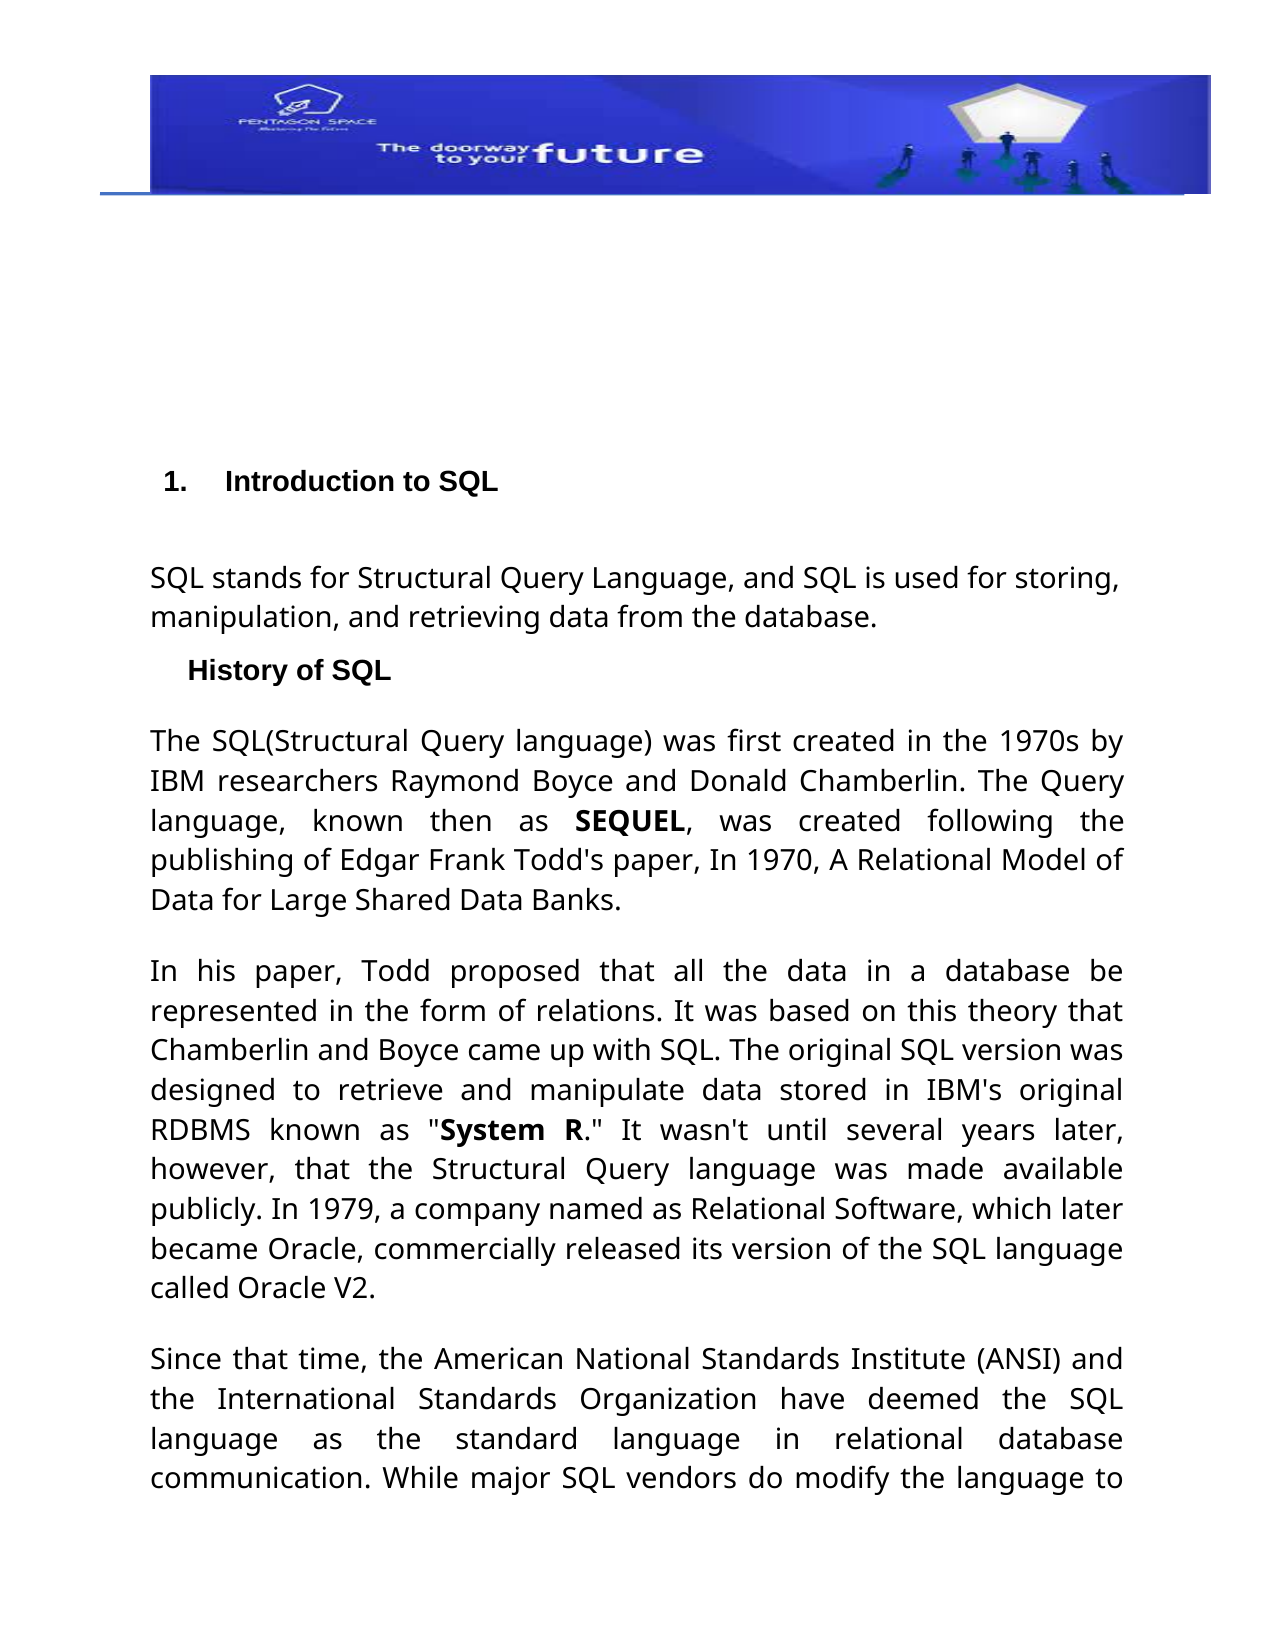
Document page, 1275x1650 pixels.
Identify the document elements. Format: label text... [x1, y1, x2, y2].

text The SQL(Structural Query language) was first created in the 1970s by IBM researchers Raymond Boyce and Donald Chamberlin. The Query language, known then as SEQUEL, was created following the publishing of Edgar Frank Todd's paper, In 1970, A Relational Model of Data for Large Shared Data Banks. [150, 720, 1125, 919]
subtitle Introduction to SQL [187, 464, 1125, 498]
text SQL stands for Structural Query Language, and SQL is used for storing, manipulation, and retrieving data from the database. [150, 557, 1125, 636]
text In his paper, Todd proposed that all the data in a database be represented in the form of relations. It was based on this theory that Chamberlin and Boyce came up with SQL. The original SQL version was designed to retrieve and manipulate data stored in IBM's original RDBMS known as "System R." It wasn't until several years later, however, that the Structural Query language was made available publicly. In 1979, a company named as Relational Software, which later became Oracle, commercially released its version of the SQL language called Oracle V2. [150, 950, 1125, 1307]
subtitle History of SQL [187, 653, 1125, 687]
picture [150, 75, 1211, 194]
